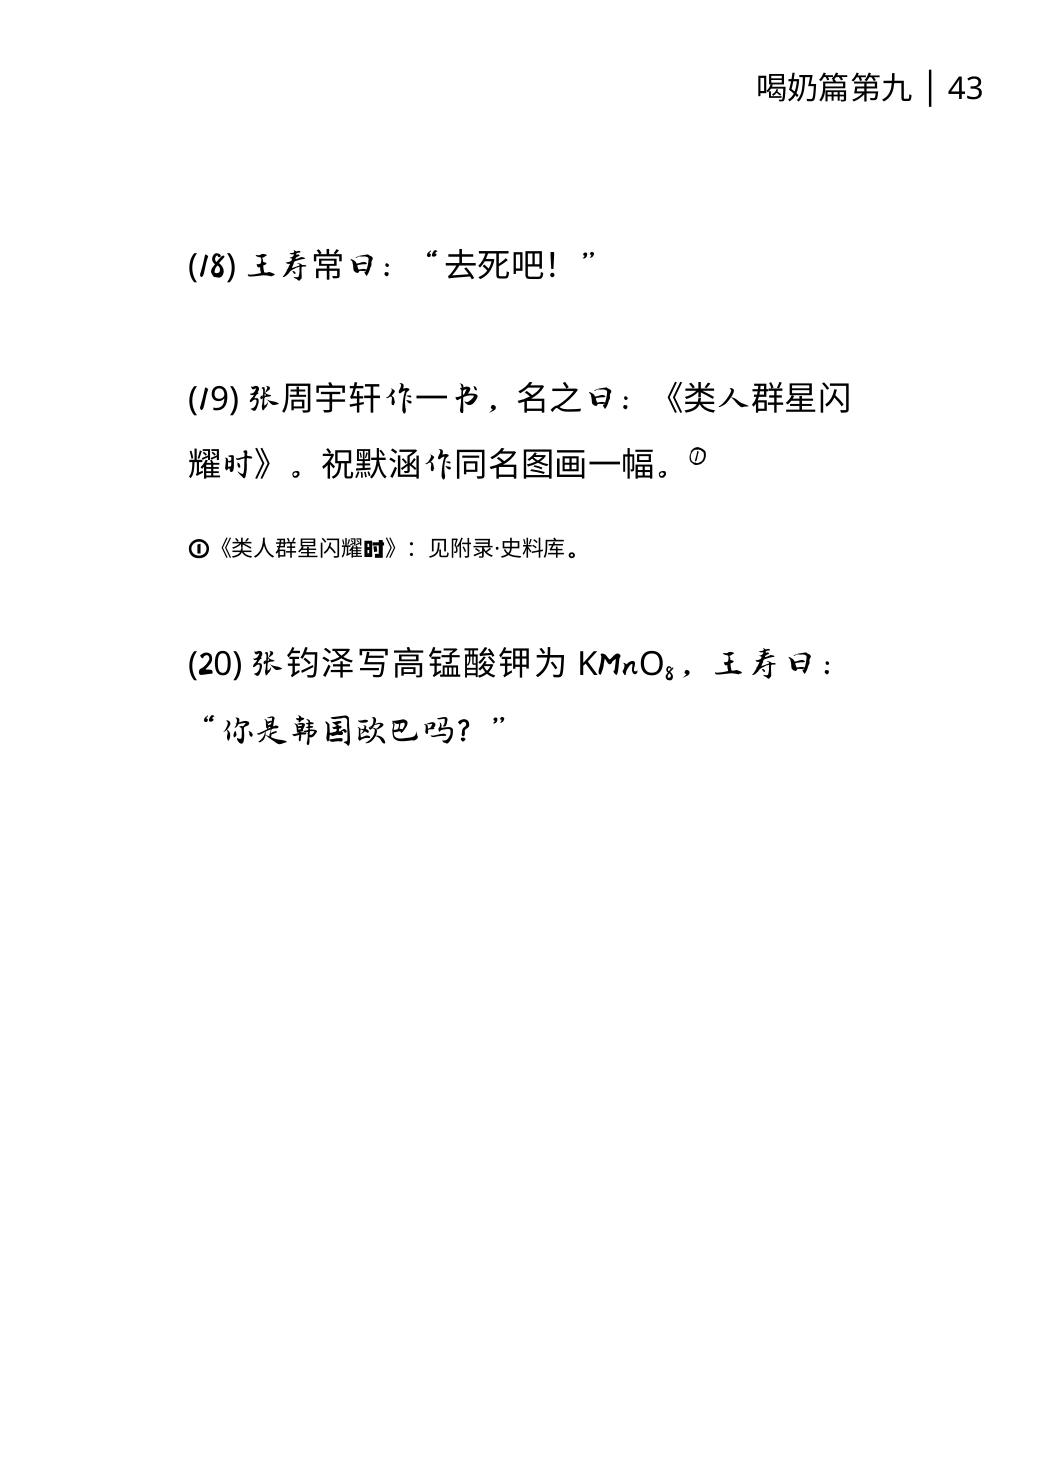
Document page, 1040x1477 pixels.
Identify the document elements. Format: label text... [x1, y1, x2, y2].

text 张周宇轩作一书，名之曰：《类人群星闪耀时》。祝默涵作同名图画一幅。① [188, 366, 852, 499]
text 张钧泽写高锰酸钾为KMnO8，王寿曰：“你是韩国欧巴吗？” [188, 632, 852, 764]
text 王寿常曰：“去死吧！” [188, 233, 852, 299]
text ①《类人群星闪耀时》：见附录·史料库。 [188, 532, 852, 565]
